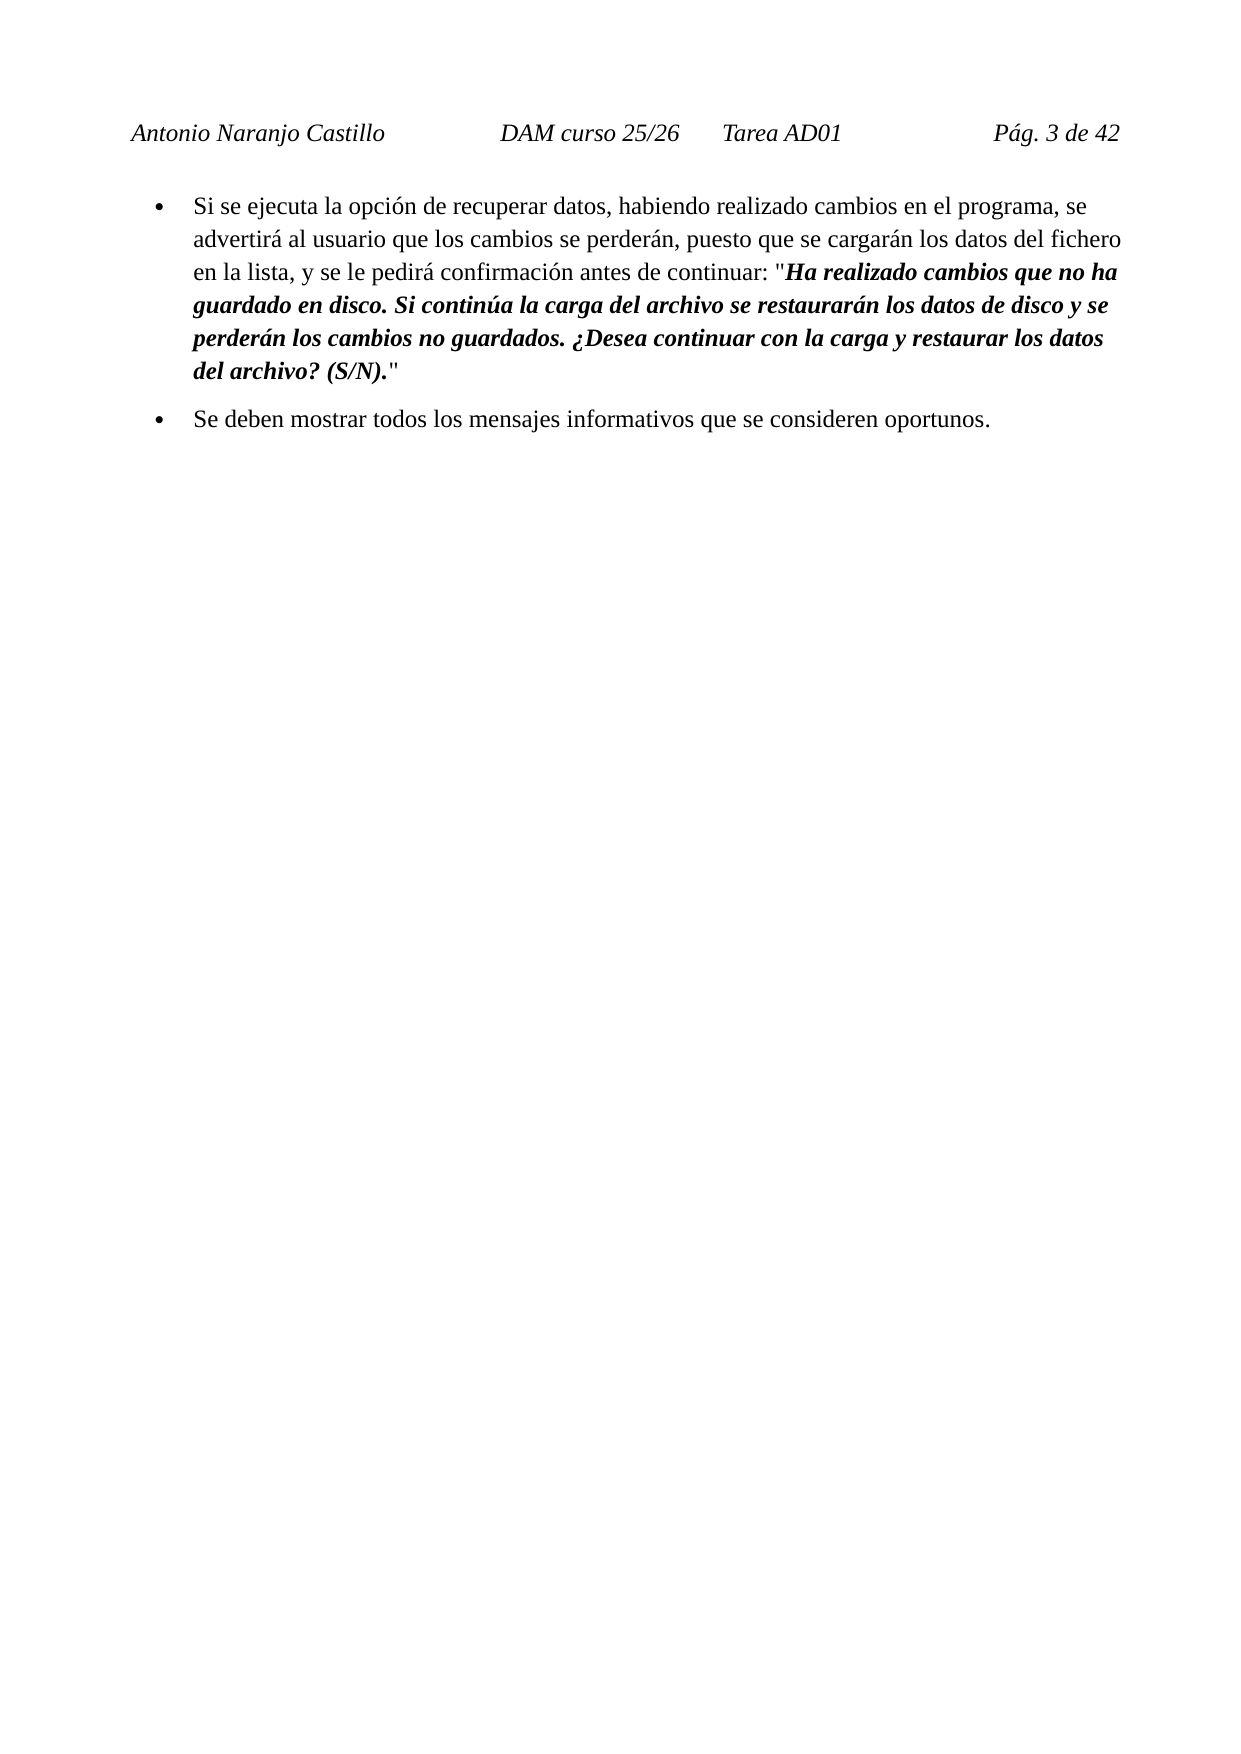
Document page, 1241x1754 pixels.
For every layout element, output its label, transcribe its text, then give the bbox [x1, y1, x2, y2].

list Si se ejecuta la opción de recuperar datos, habiendo realizado cambios en el programa, se advertirá al usuario que los cambios se perderán, puesto que se cargarán los datos del fichero en la lista, y se le pedirá confirmación antes de continuar: "Ha realizado cambios que no ha guardado en disco. Si continúa la carga del archivo se restaurarán los datos de disco y se perderán los cambios no guardados. ¿Desea continuar con la carga y restaurar los datos del archivo? (S/N)." [156, 191, 1122, 385]
list Se deben mostrar todos los mensajes informativos que se consideren oportunos. [156, 404, 1122, 433]
